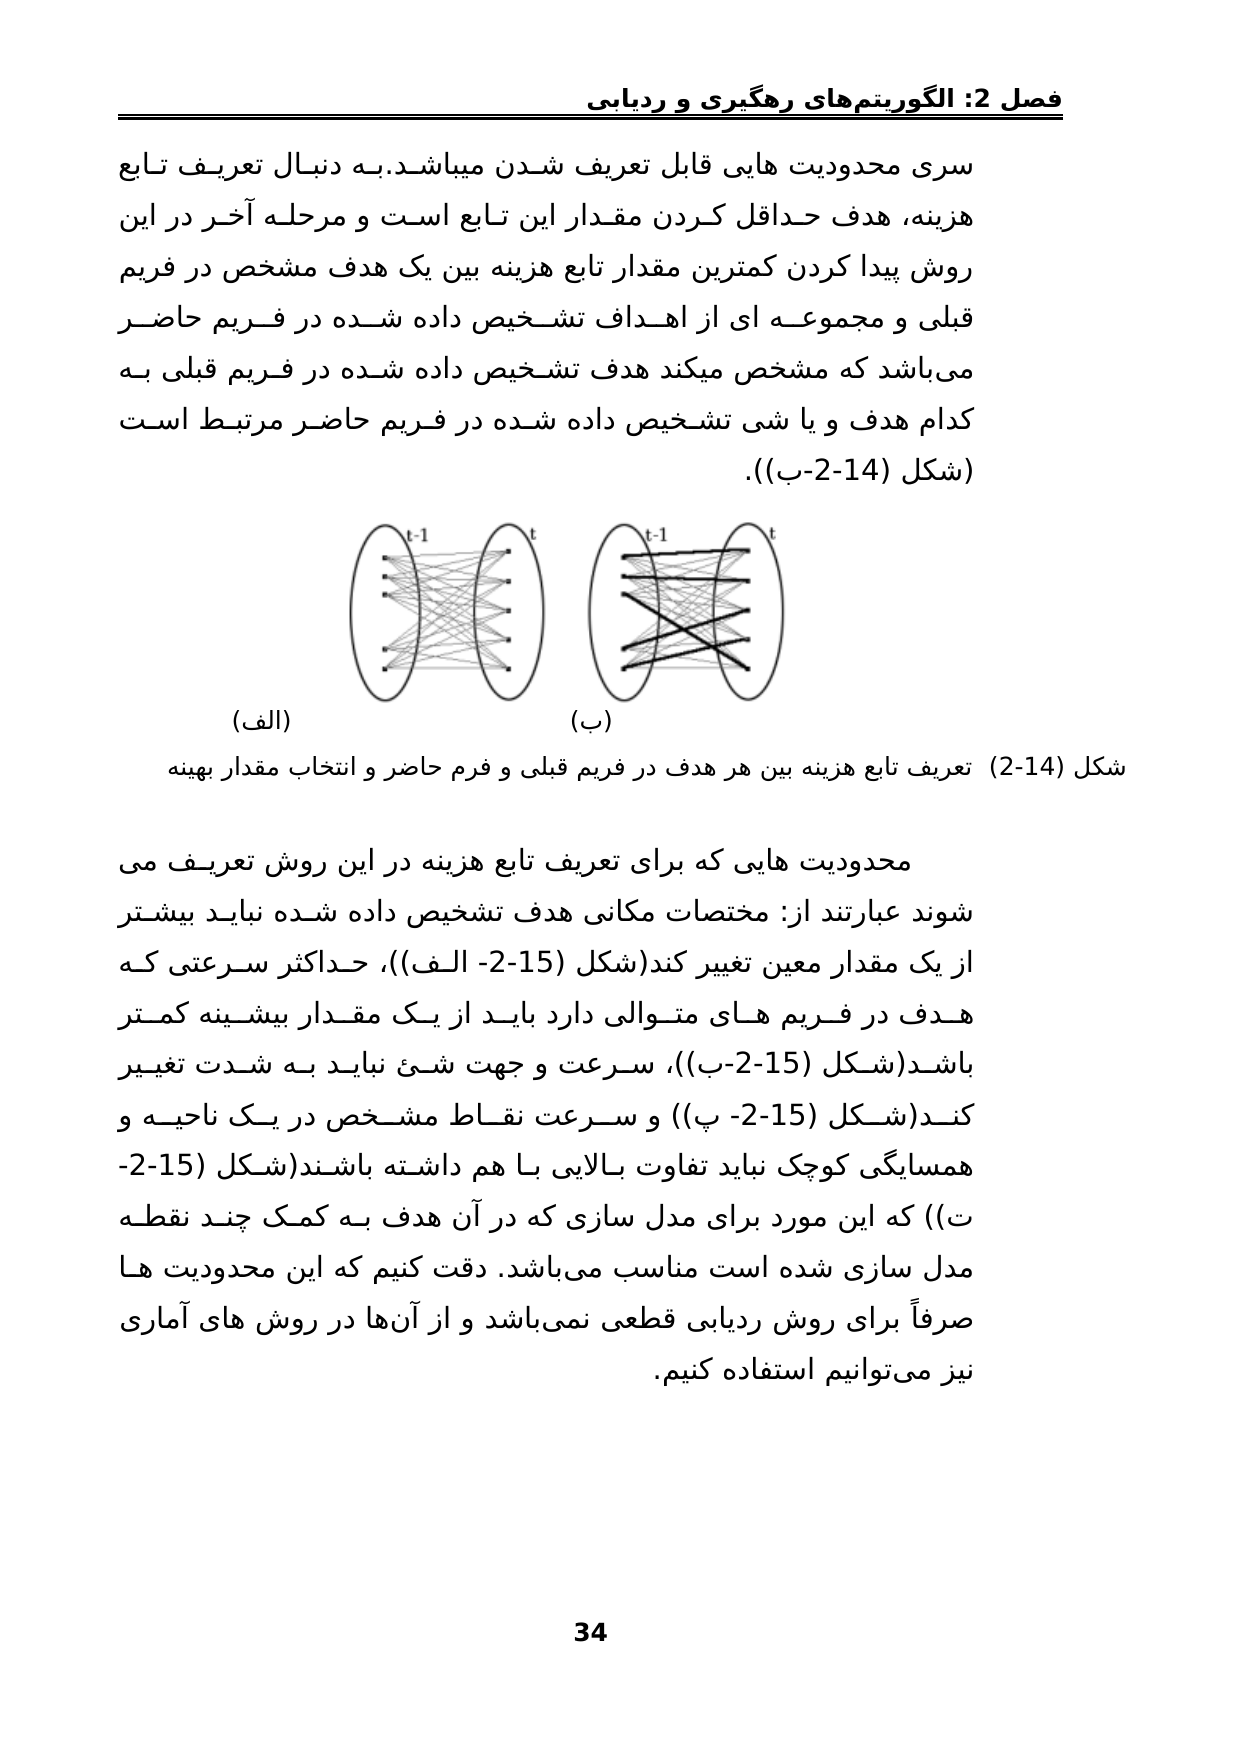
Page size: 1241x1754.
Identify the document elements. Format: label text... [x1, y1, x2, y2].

text (ب) (الف) [118, 706, 988, 735]
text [118, 148, 1004, 487]
text تعریف تابع هزینه بین هر هدف در فریم قبلی و فرم حاضر و انتخاب مقدار بهینه [118, 756, 1063, 781]
list محدودیت هایی که برای تعریف تابع هزینه در این روش تعریف می شوند عبارتند از: مختصات مکانی هدف تشخیص داده شده نباید بیشتر از یک مقدار معین تغییر کند(شکل (15-2- الف))، حداکثر سرعتی که هدف در فریم های متوالی دارد باید از یک مقدار بیشینه کمتر باشد(شکل (15-2-ب))، سرعت و جهت شئ نباید به شدت تغییر کند(شکل (15-2- پ)) و سرعت نقاط مشخص در یک ناحیه و همسایگی کوچک نباید تفاوت بالایی با هم داشته باشند(شکل (15-2- ت)) که این مورد برای مدل سازی که در آن هدف به کمک چند نقطه مدل سازی شده است مناسب می‌باشد. دقت کنیم که این محدودیت ها صرفاً برای روش ردیابی قطعی نمی‌باشد و از آن‌ها در روش های آماری نیز می‌توانیم استفاده کنیم. [118, 843, 974, 1386]
picture [328, 504, 812, 706]
